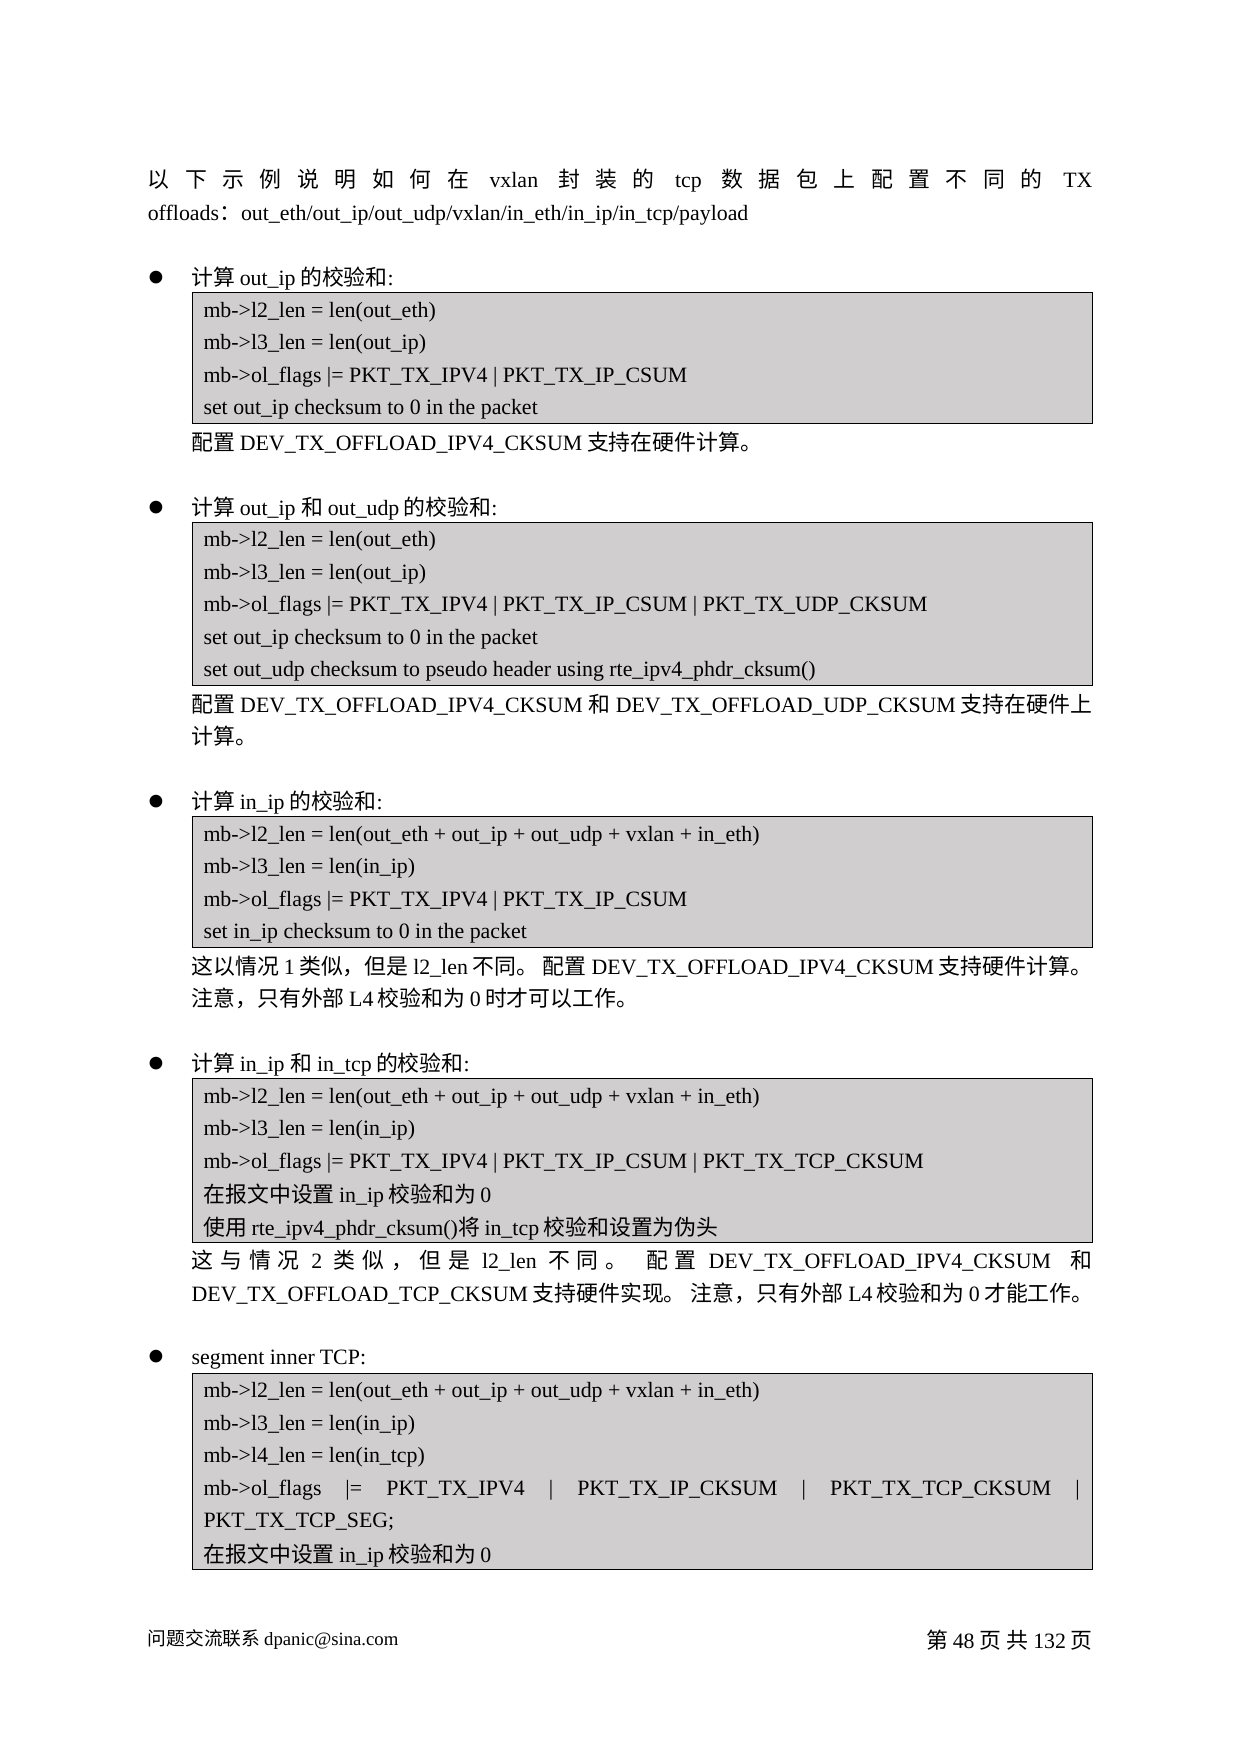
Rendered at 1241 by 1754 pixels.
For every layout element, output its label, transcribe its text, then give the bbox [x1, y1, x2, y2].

table_header mb->l2_len = len(out_eth) mb->l3_len = len(out_ip) mb->ol_flags |= PKT_TX_IPV4 | PKT_TX_IP_CSUM set out_ip checksum to 0 in the packet [193, 293, 1092, 423]
list 计算in_ip 和 in_tcp的校验和: [148, 1046, 1092, 1078]
text 这与情况2类似，但是l2_len不同。 配置DEV_TX_OFFLOAD_IPV4_CKSUM 和 DEV_TX_OFFLOAD_TCP_CKSUM支持硬件实现。 注意，只有外部L4校验和为0才能工作。 [191, 1243, 1092, 1308]
list 计算out_ip的校验和: [148, 259, 1092, 292]
table_header mb->l2_len = len(out_eth + out_ip + out_udp + vxlan + in_eth) mb->l3_len = len(in_ip) mb->ol_flags |= PKT_TX_IPV4 | PKT_TX_IP_CSUM | PKT_TX_TCP_CKSUM 在报文中设置in_ip校验和为0 使用rte_ipv4_phdr_cksum()将in_tcp校验和设置为伪头 [193, 1079, 1092, 1242]
table_header mb->l2_len = len(out_eth + out_ip + out_udp + vxlan + in_eth) mb->l3_len = len(in_ip) mb->ol_flags |= PKT_TX_IPV4 | PKT_TX_IP_CSUM set in_ip checksum to 0 in the packet [193, 817, 1092, 947]
list 计算in_ip的校验和: [148, 784, 1092, 816]
table_header mb->l2_len = len(out_eth) mb->l3_len = len(out_ip) mb->ol_flags |= PKT_TX_IPV4 | PKT_TX_IP_CSUM | PKT_TX_UDP_CKSUM set out_ip checksum to 0 in the packet set out_udp checksum to pseudo header using rte_ipv4_phdr_cksum() [193, 523, 1092, 685]
text 配置DEV_TX_OFFLOAD_IPV4_CKSUM支持在硬件计算。 [148, 424, 1092, 457]
text 配置DEV_TX_OFFLOAD_IPV4_CKSUM 和 DEV_TX_OFFLOAD_UDP_CKSUM支持在硬件上计算。 [191, 686, 1092, 751]
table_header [193, 1374, 1092, 1569]
text 以下示例说明如何在vxlan封装的tcp数据包上配置不同的TX offloads：out_eth/out_ip/out_udp/vxlan/in_eth/in_ip/in_tcp/payload [148, 162, 1092, 227]
list segment inner TCP: [148, 1340, 1092, 1373]
list 计算out_ip 和 out_udp的校验和: [148, 489, 1092, 522]
text 这以情况1类似，但是l2_len不同。 配置DEV_TX_OFFLOAD_IPV4_CKSUM支持硬件计算。 注意，只有外部L4校验和为0时才可以工作。 [191, 948, 1092, 1013]
